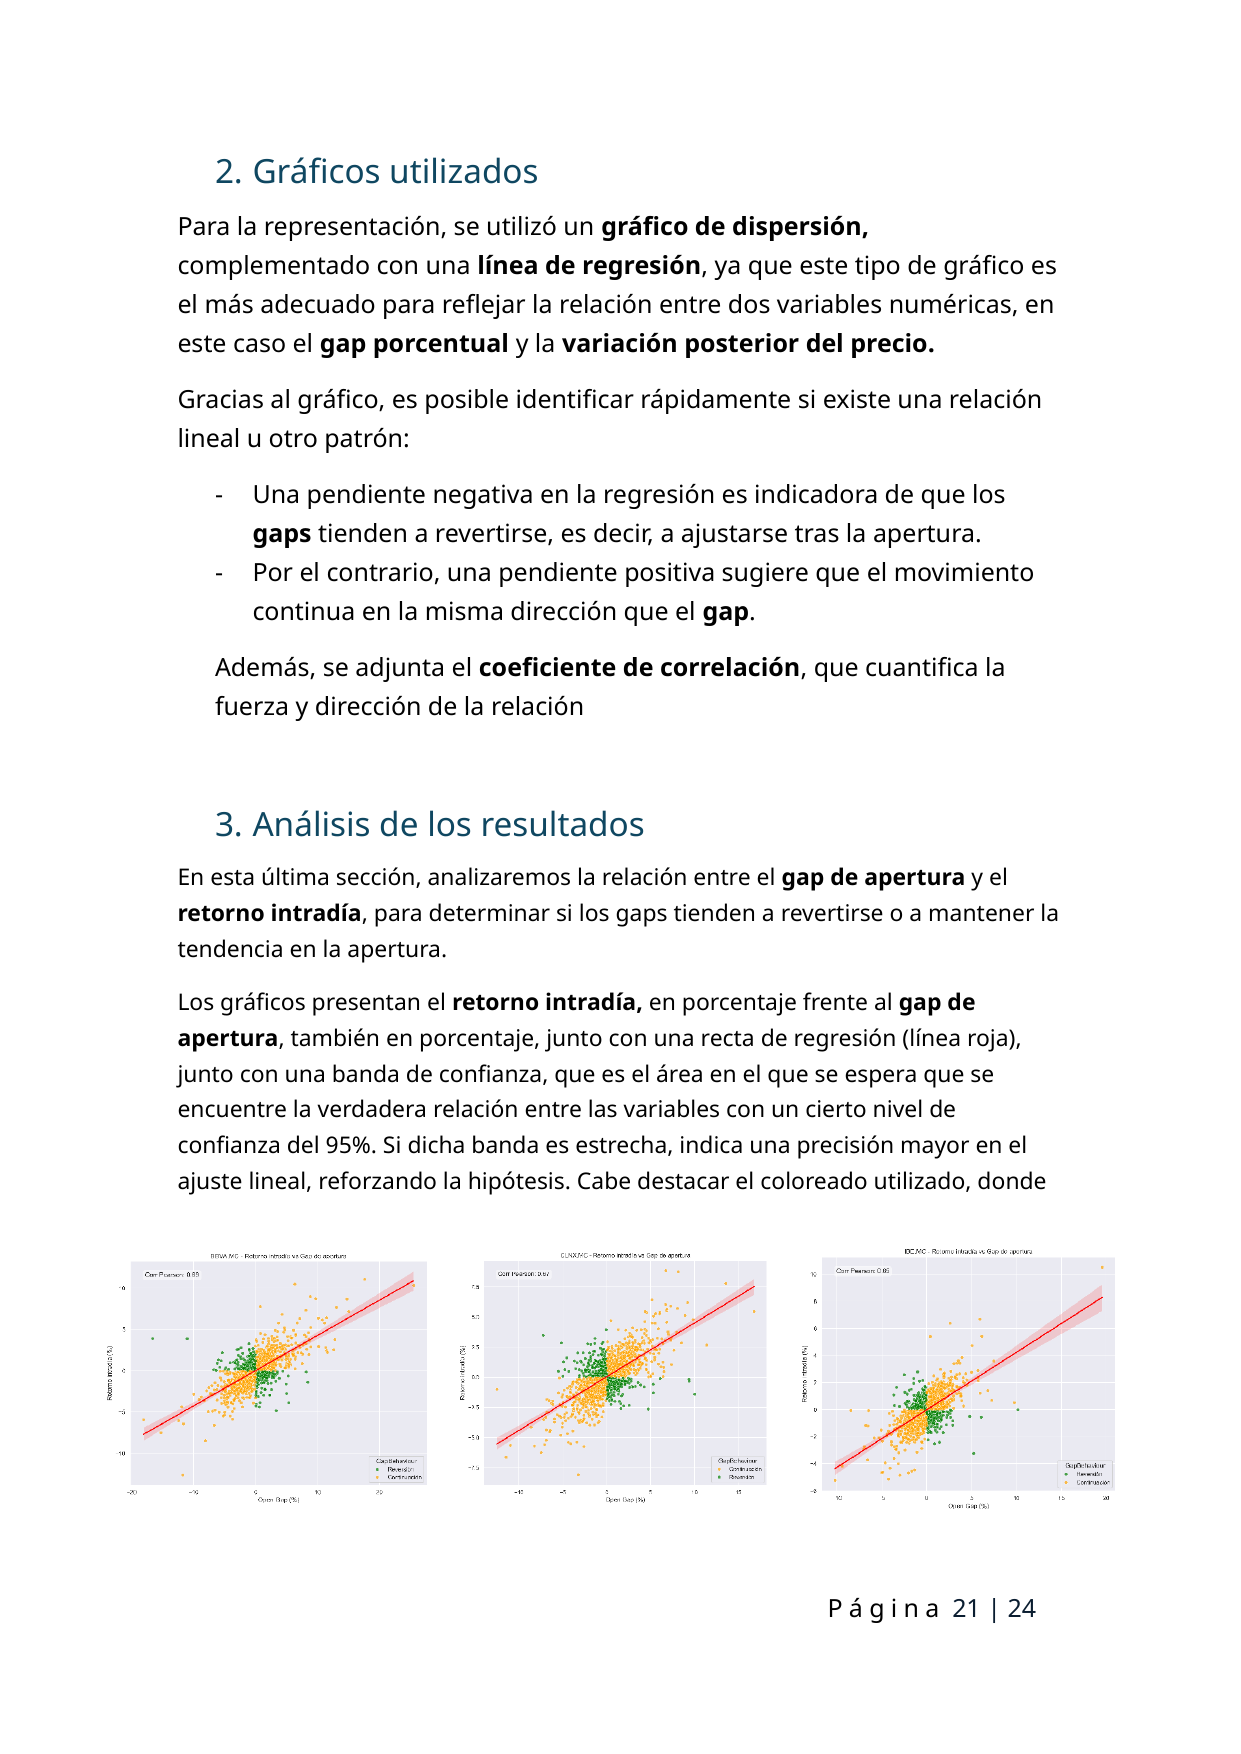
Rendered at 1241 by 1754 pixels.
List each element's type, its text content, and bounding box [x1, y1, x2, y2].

list Por el contrario, una pendiente positiva sugiere que el movimiento continua en la misma dirección que el gap. [215, 555, 1063, 628]
picture [82, 1221, 1153, 1524]
subtitle Gráficos utilizados [215, 148, 1063, 193]
text Para la representación, se utilizó un gráfico de dispersión, complementado con una línea de regresión, ya que este tipo de gráfico es el más adecuado para reflejar la relación entre dos variables numéricas, en este caso el gap porcentual y la variación posterior del precio. [177, 208, 1063, 360]
list Una pendiente negativa en la regresión es indicadora de que los gaps tienden a revertirse, es decir, a ajustarse tras la apertura. [215, 476, 1063, 550]
subtitle Análisis de los resultados [215, 801, 1063, 846]
text Además, se adjunta el coeficiente de correlación, que cuantifica la fuerza y dirección de la relación [215, 650, 1063, 723]
text En esta última sección, analizaremos la relación entre el gap de apertura y el retorno intradía, para determinar si los gaps tienden a revertirse o a mantener la tendencia en la apertura. [177, 861, 1063, 964]
text Gracias al gráfico, es posible identificar rápidamente si existe una relación lineal u otro patrón: [177, 381, 1063, 455]
text Los gráficos presentan el retorno intradía, en porcentaje frente al gap de apertura, también en porcentaje, junto con una recta de regresión (línea roja), junto con una banda de confianza, que es el área en el que se espera que se encuentre la verdadera relación entre las variables con un cierto nivel de confianza del 95%. Si dicha banda es estrecha, indica una precisión mayor en el ajuste lineal, reforzando la hipótesis. Cabe destacar el coloreado utilizado, donde los puntos de reversión aparecen coloreados de verde y los de continuación, de amarillo. [177, 986, 1063, 1197]
